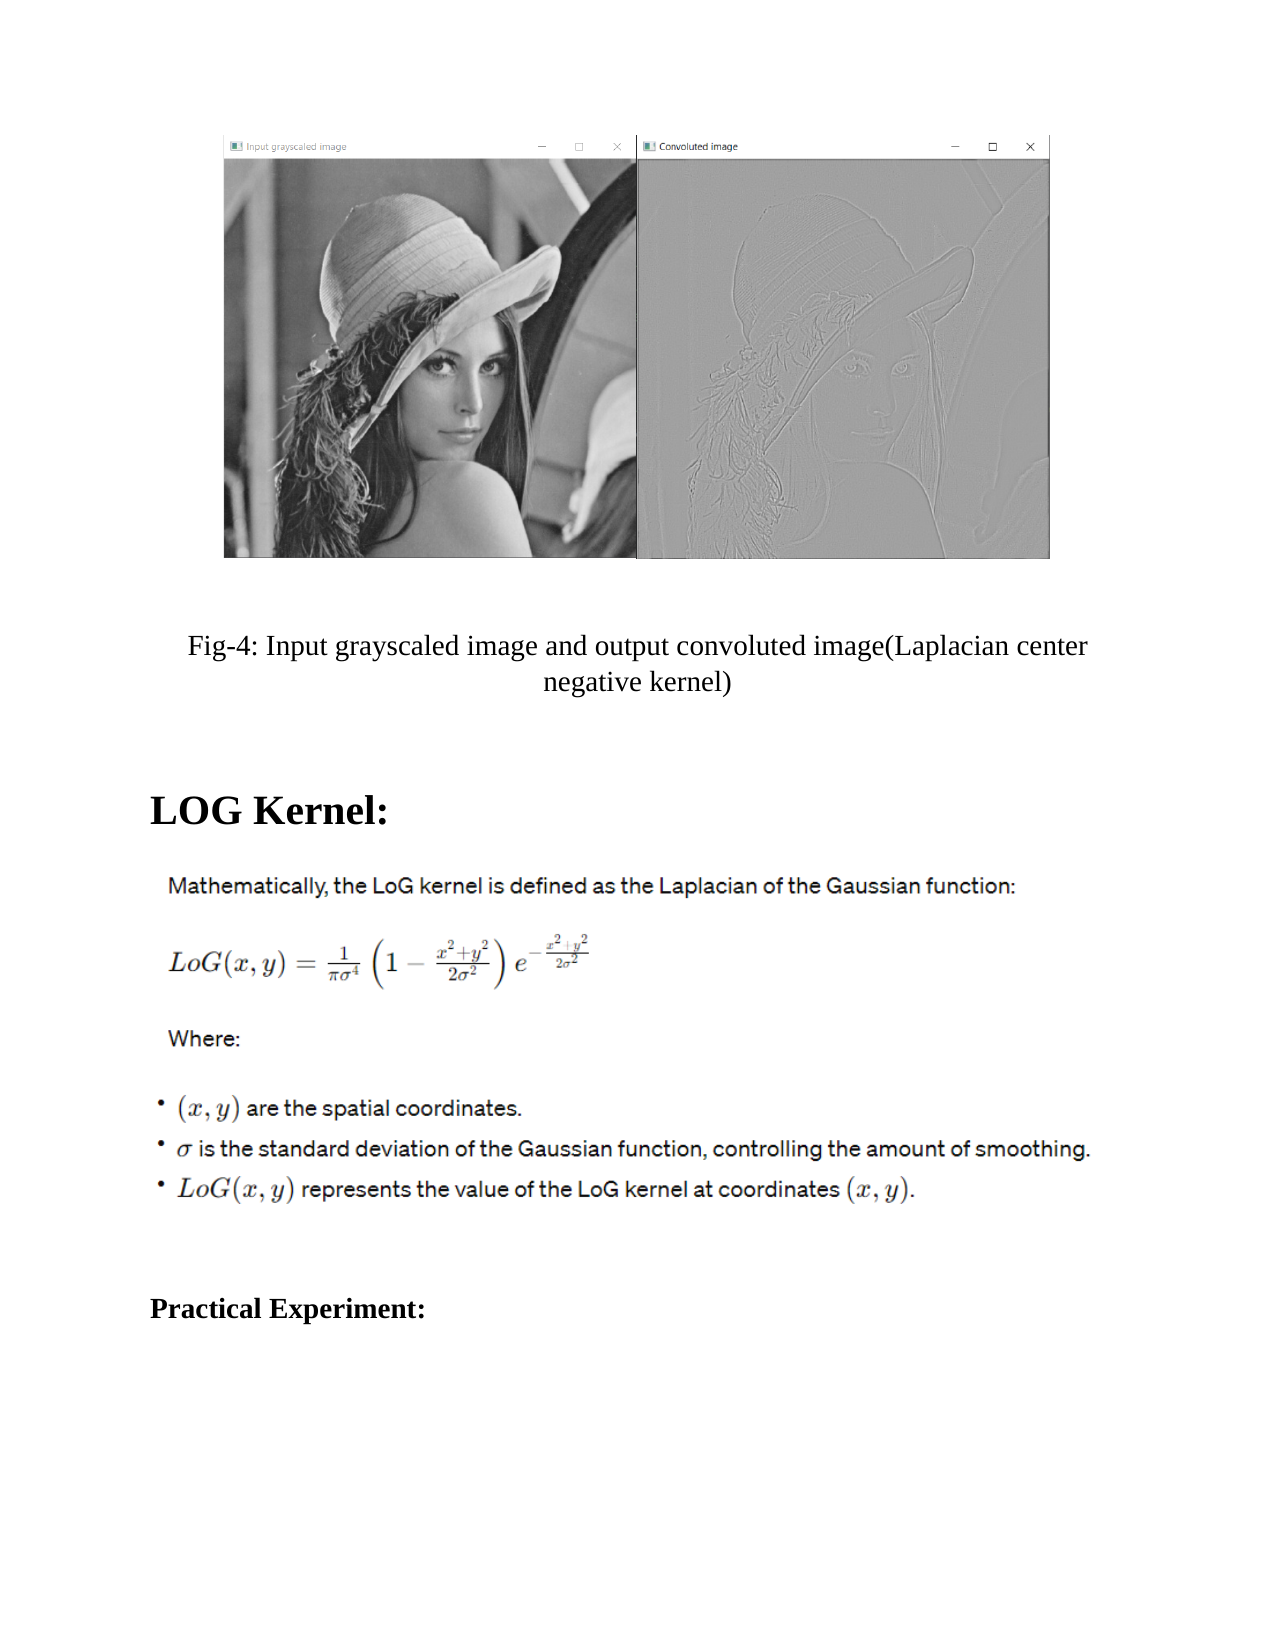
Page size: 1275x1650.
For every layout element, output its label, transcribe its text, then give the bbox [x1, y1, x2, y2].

text Practical Experiment: [150, 1291, 1125, 1325]
picture [223, 135, 1050, 559]
text LOG Kernel: [150, 786, 1125, 833]
picture [150, 853, 1184, 1226]
text Fig-4: Input grayscaled image and output convoluted image(Laplacian center negative kernel) [150, 628, 1125, 698]
